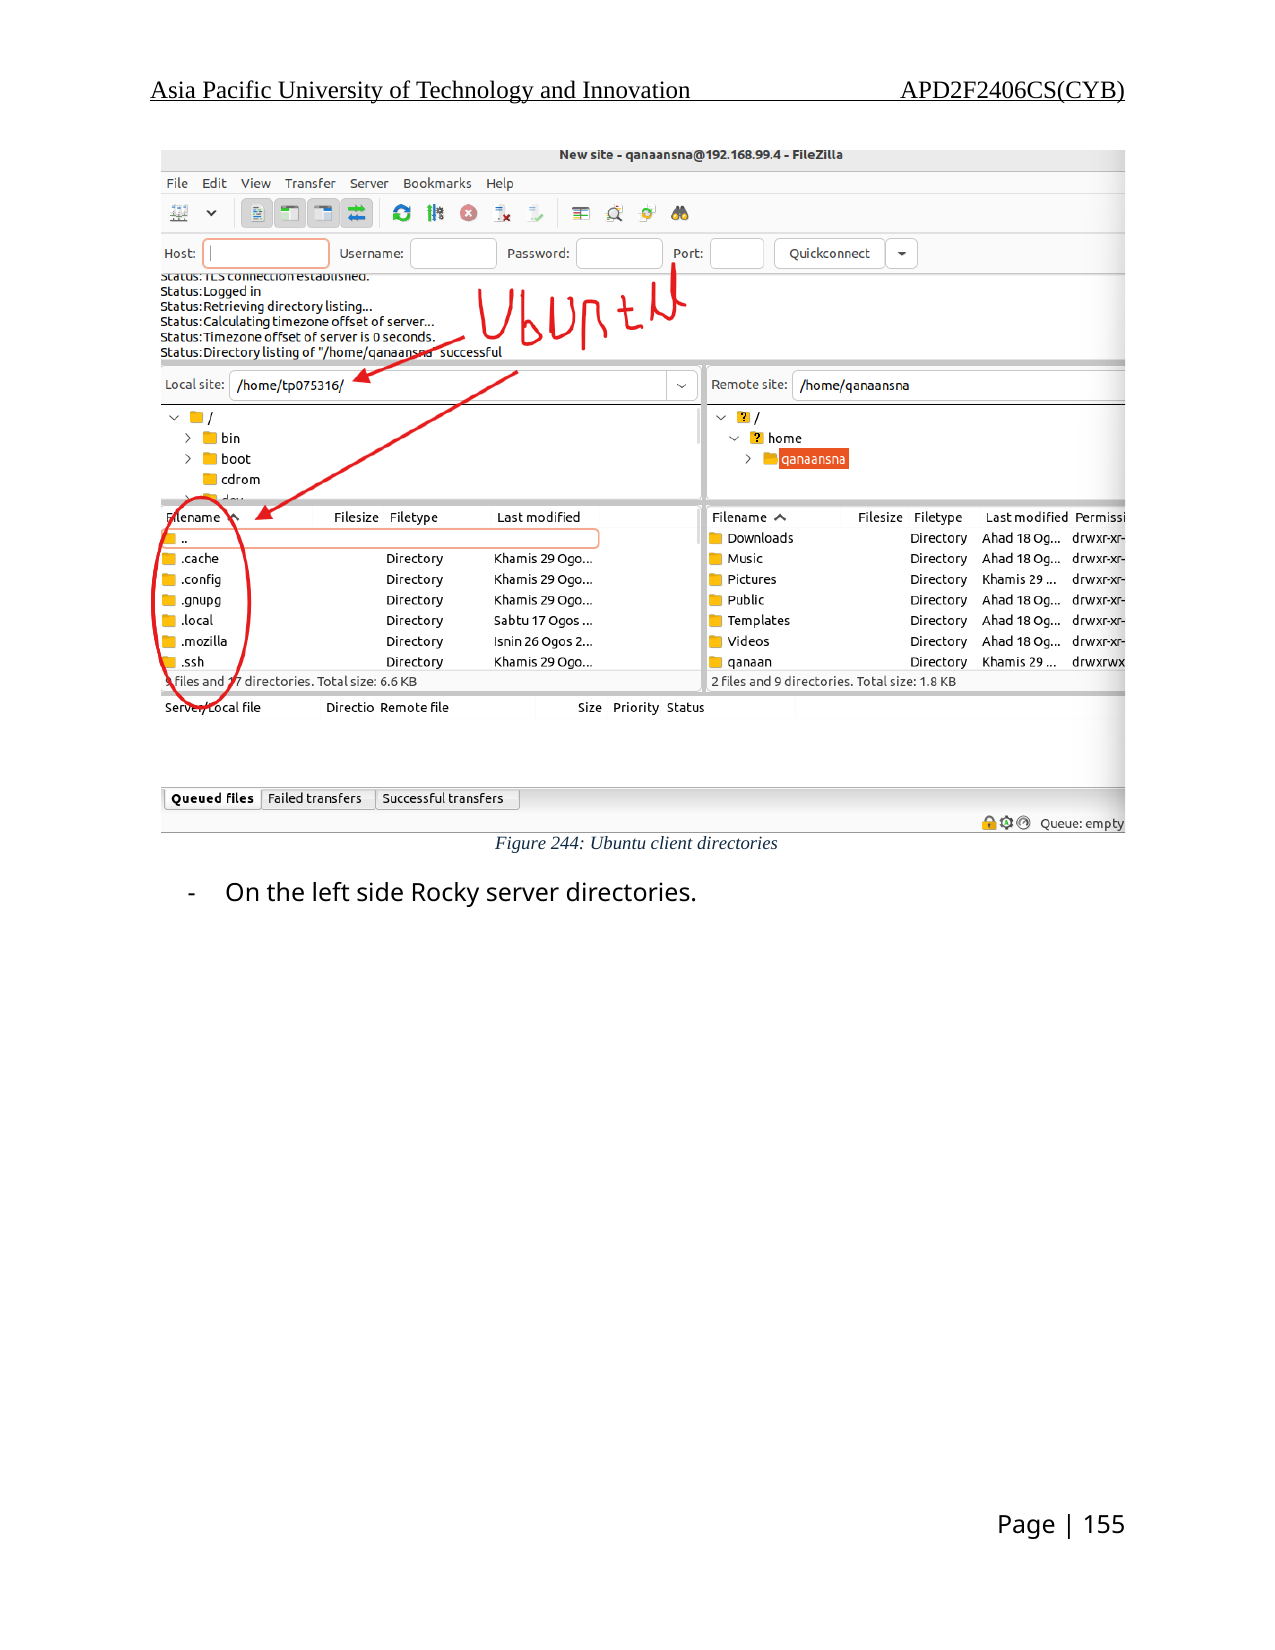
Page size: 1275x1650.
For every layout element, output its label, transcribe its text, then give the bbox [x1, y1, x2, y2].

picture [150, 150, 1125, 833]
list On the left side Rocky server directories. [187, 874, 1125, 909]
text Figure 244: Ubuntu client directories [150, 833, 1125, 854]
